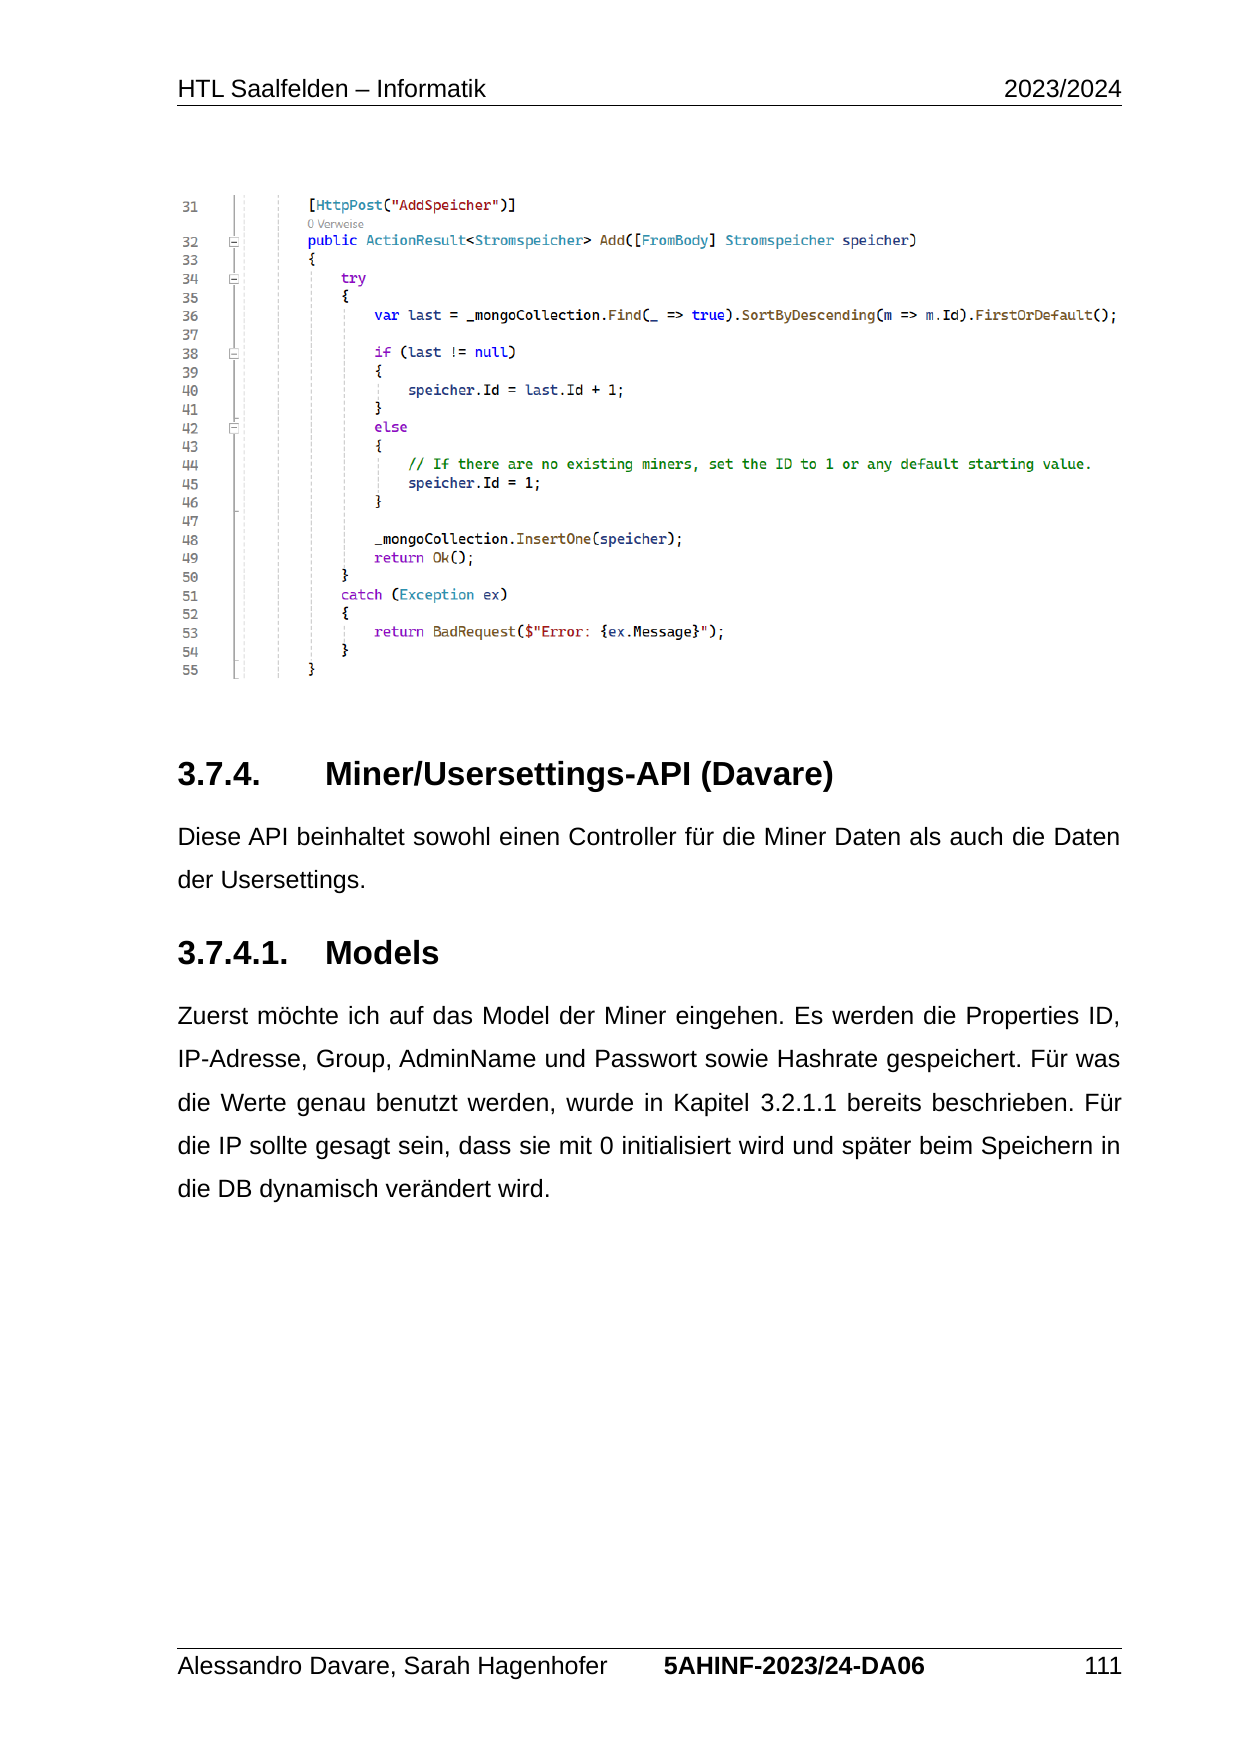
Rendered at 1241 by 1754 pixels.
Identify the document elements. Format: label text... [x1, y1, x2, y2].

subtitle Models [177, 933, 1122, 972]
picture [177, 195, 1123, 679]
text Zuerst möchte ich auf das Model der Miner eingehen. Es werden die Properties ID, IP-Adresse, Group, AdminName und Passwort sowie Hashrate gespeichert. Für was die Werte genau benutzt werden, wurde in Kapitel 3.2.1.1 bereits beschrieben. Für die IP sollte gesagt sein, dass sie mit 0 initialisiert wird und später beim Speichern in die DB dynamisch verändert wird. [177, 1001, 1122, 1203]
text Diese API beinhaltet sowohl einen Controller für die Miner Daten als auch die Daten der Usersettings. [177, 822, 1122, 894]
subtitle Miner/Usersettings-API (Davare) [177, 754, 1122, 792]
